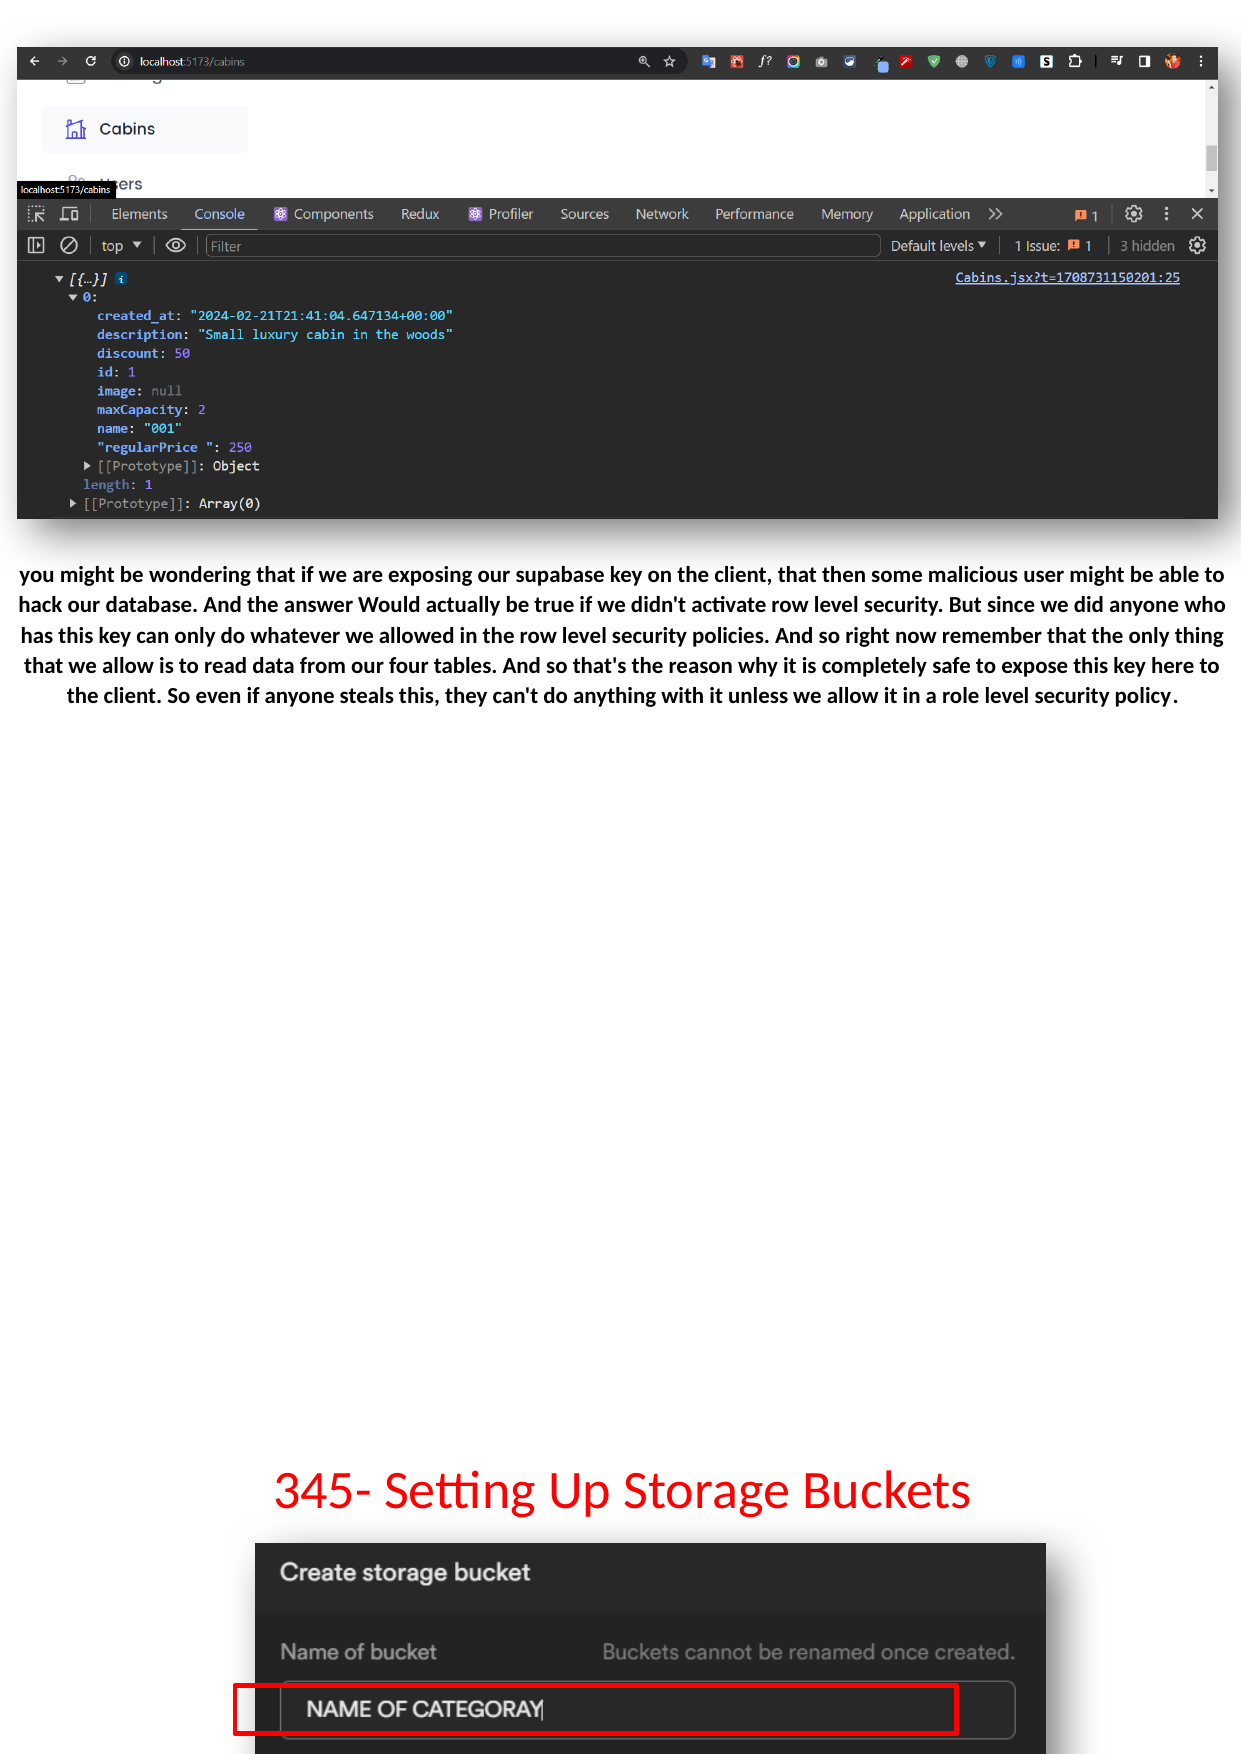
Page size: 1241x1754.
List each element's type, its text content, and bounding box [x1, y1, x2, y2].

text you might be wondering that if we are exposing our supabase key on the client, that then some malicious user might be able to hack our database. And the answer Would actually be true if we didn't activate row level security. But since we did anyone who has this key can only do whatever we allowed in the row level security policies. And so right now remember that the only thing that we allow is to read data from our four tables. And so that's the reason why it is completely safe to expose this key here to the client. So even if anyone steals this, they can't do anything with it unless we allow it in a role level security policy. [17, 560, 1228, 709]
picture [255, 1688, 954, 1731]
text 345- Setting Up Storage Buckets [17, 1456, 1228, 1522]
picture [17, 47, 1218, 519]
picture [255, 1543, 1046, 1754]
